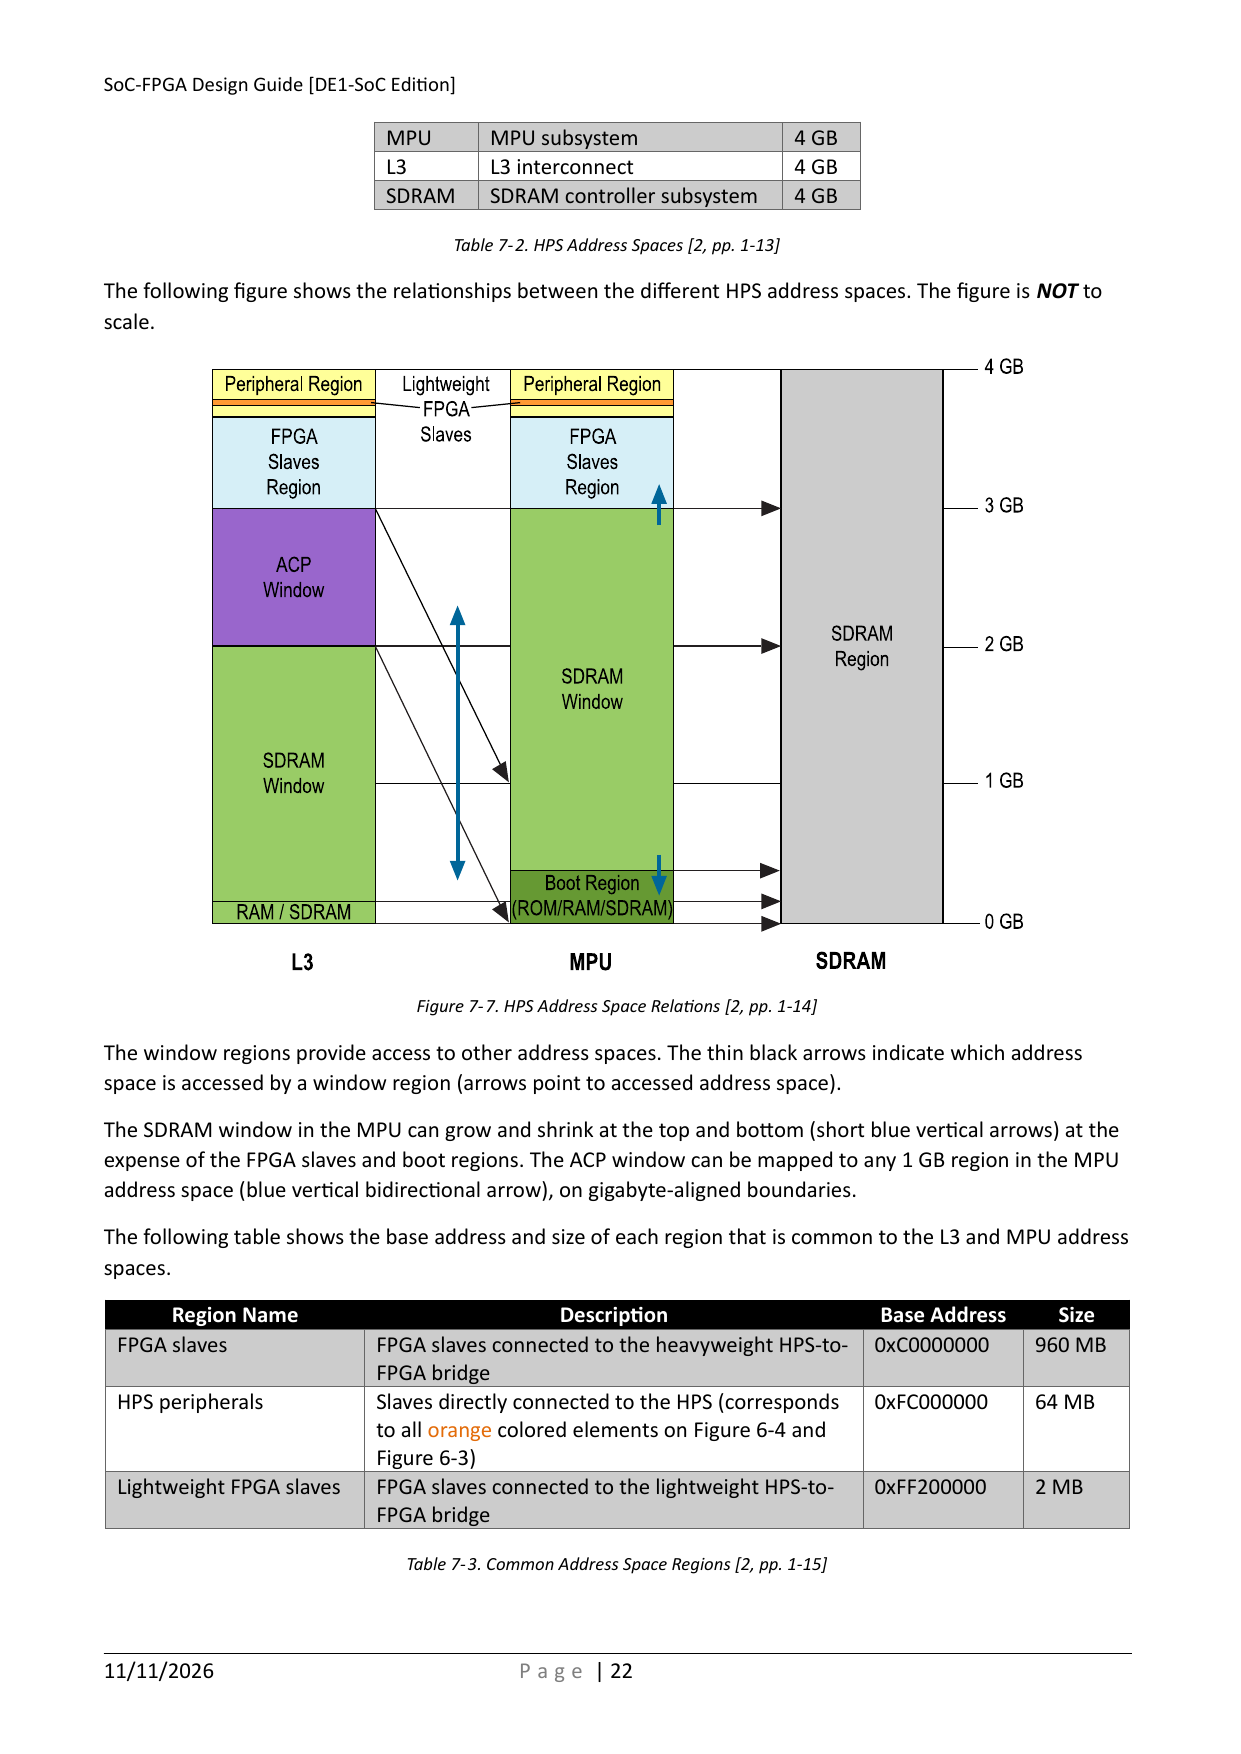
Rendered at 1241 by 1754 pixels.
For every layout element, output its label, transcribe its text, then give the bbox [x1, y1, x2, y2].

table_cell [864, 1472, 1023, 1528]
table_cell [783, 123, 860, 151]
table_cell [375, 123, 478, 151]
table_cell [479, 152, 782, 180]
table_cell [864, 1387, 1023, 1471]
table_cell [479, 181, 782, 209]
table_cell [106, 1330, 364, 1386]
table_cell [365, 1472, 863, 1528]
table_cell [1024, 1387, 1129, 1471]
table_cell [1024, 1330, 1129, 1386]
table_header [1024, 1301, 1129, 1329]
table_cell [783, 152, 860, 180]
text The window regions provide access to other address spaces. The thin black arrows indicate which address space is accessed by a window region (arrows point to accessed address space). [103, 1038, 1132, 1096]
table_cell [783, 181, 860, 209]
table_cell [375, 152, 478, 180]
text Table 7-3. Common Address Space Regions [103, 1529, 1132, 1575]
text The SDRAM window in the MPU can grow and shrink at the top and bottom (short blue vertical arrows) at the expense of the FPGA slaves and boot regions. The ACP window can be mapped to any 1 GB region in the MPU address space (blue vertical bidirectional arrow), on gigabyte-aligned boundaries. [103, 1115, 1132, 1204]
text The following figure shows the relationships between the different HPS address spaces. The figure is not to scale. [103, 277, 1132, 335]
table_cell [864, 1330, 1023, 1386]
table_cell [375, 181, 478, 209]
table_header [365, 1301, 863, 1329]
text The following table shows the base address and size of each region that is common to the L3 and MPU address spaces. [103, 1222, 1132, 1281]
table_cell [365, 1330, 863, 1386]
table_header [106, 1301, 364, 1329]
text Figure 7-3. HPS Address Space Relations [103, 994, 1132, 1017]
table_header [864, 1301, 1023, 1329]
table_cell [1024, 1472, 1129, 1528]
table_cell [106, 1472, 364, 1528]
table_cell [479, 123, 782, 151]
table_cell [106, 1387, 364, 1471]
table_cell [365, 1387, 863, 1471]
text Table 7-2. HPS Address Spaces [103, 210, 1132, 256]
